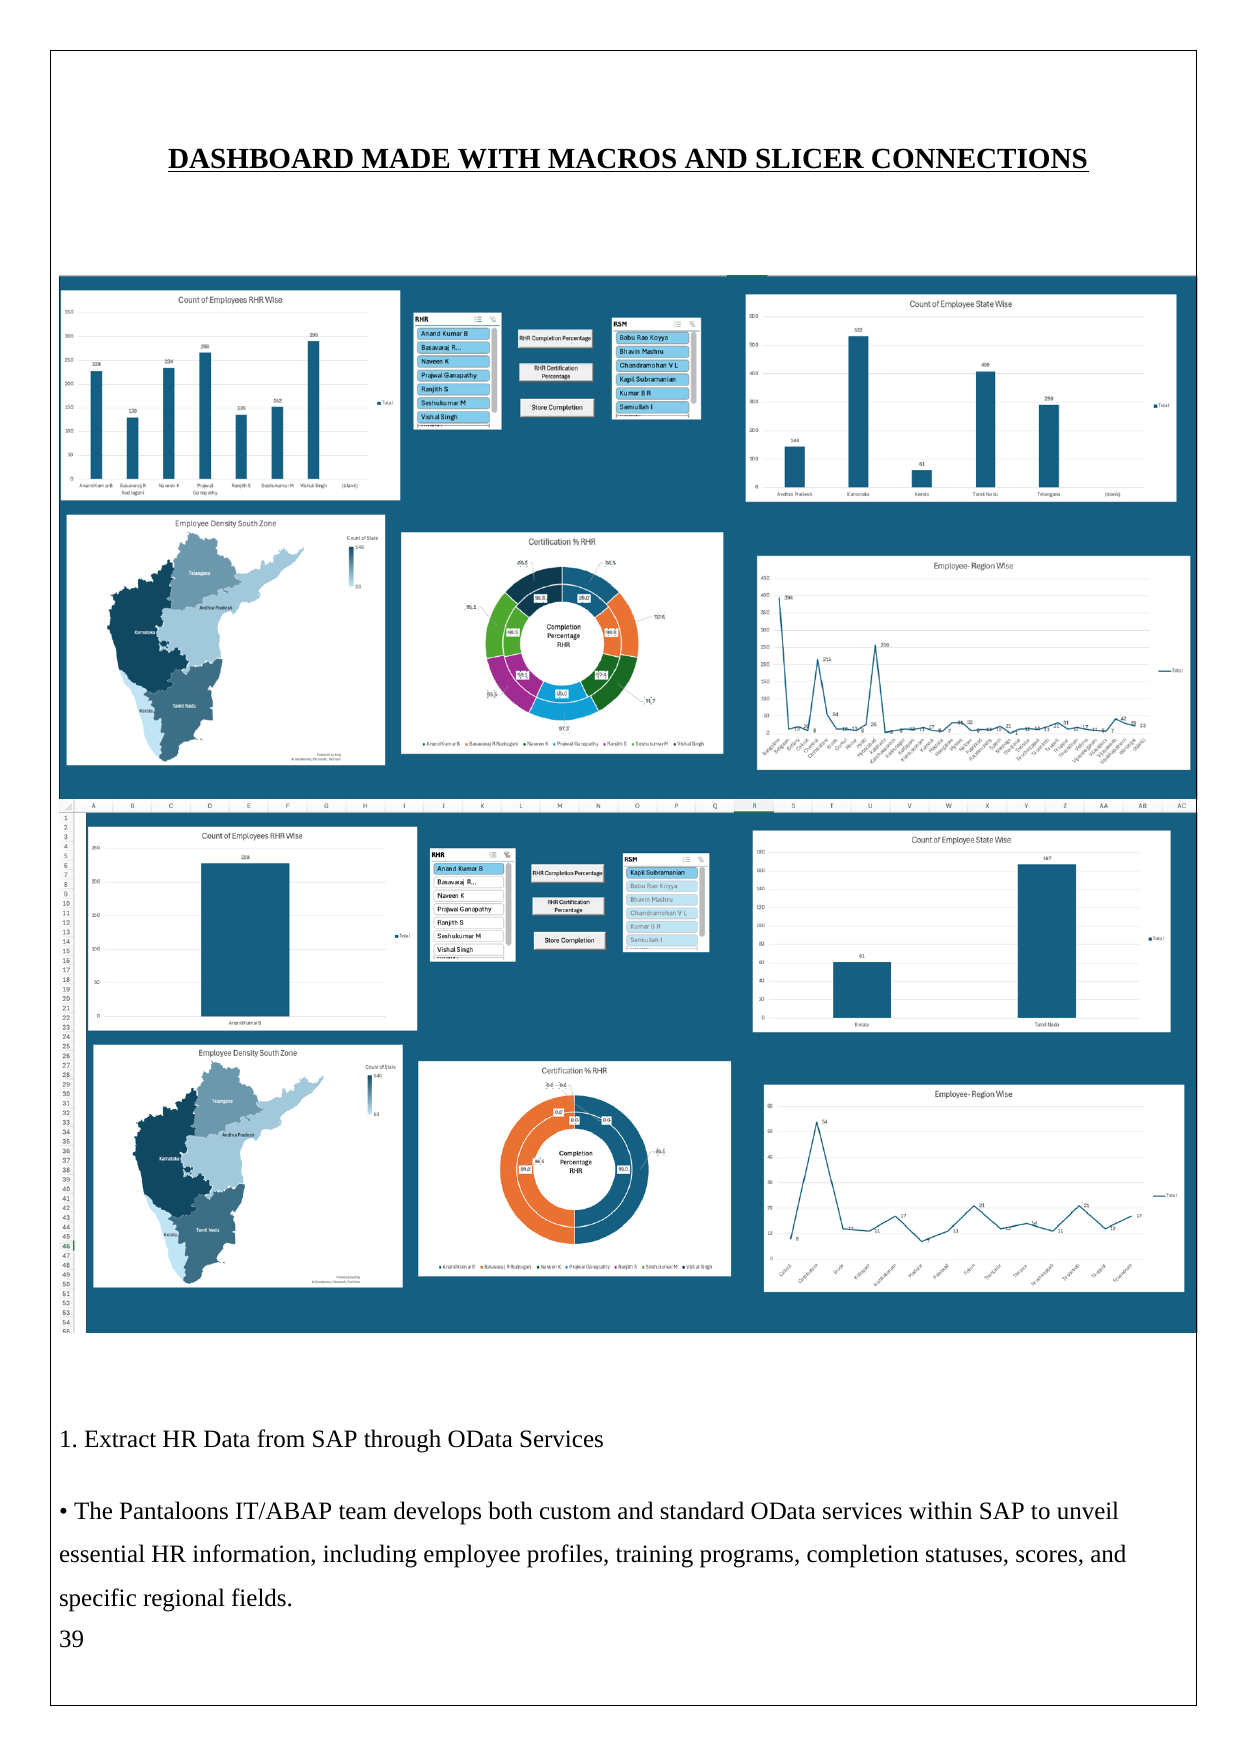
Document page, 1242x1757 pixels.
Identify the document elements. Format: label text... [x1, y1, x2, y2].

picture [58, 275, 1196, 1333]
text DASHBOARD MADE WITH MACROS AND SLICER CONNECTIONS [59, 142, 1196, 175]
text 1. Extract HR Data from SAP through OData Services [59, 1424, 1196, 1453]
text • The Pantaloons IT/ABAP team develops both custom and standard OData services within SAP to unveil essential HR information, including employee profiles, training programs, completion statuses, scores, and specific regional fields. [59, 1496, 1196, 1611]
